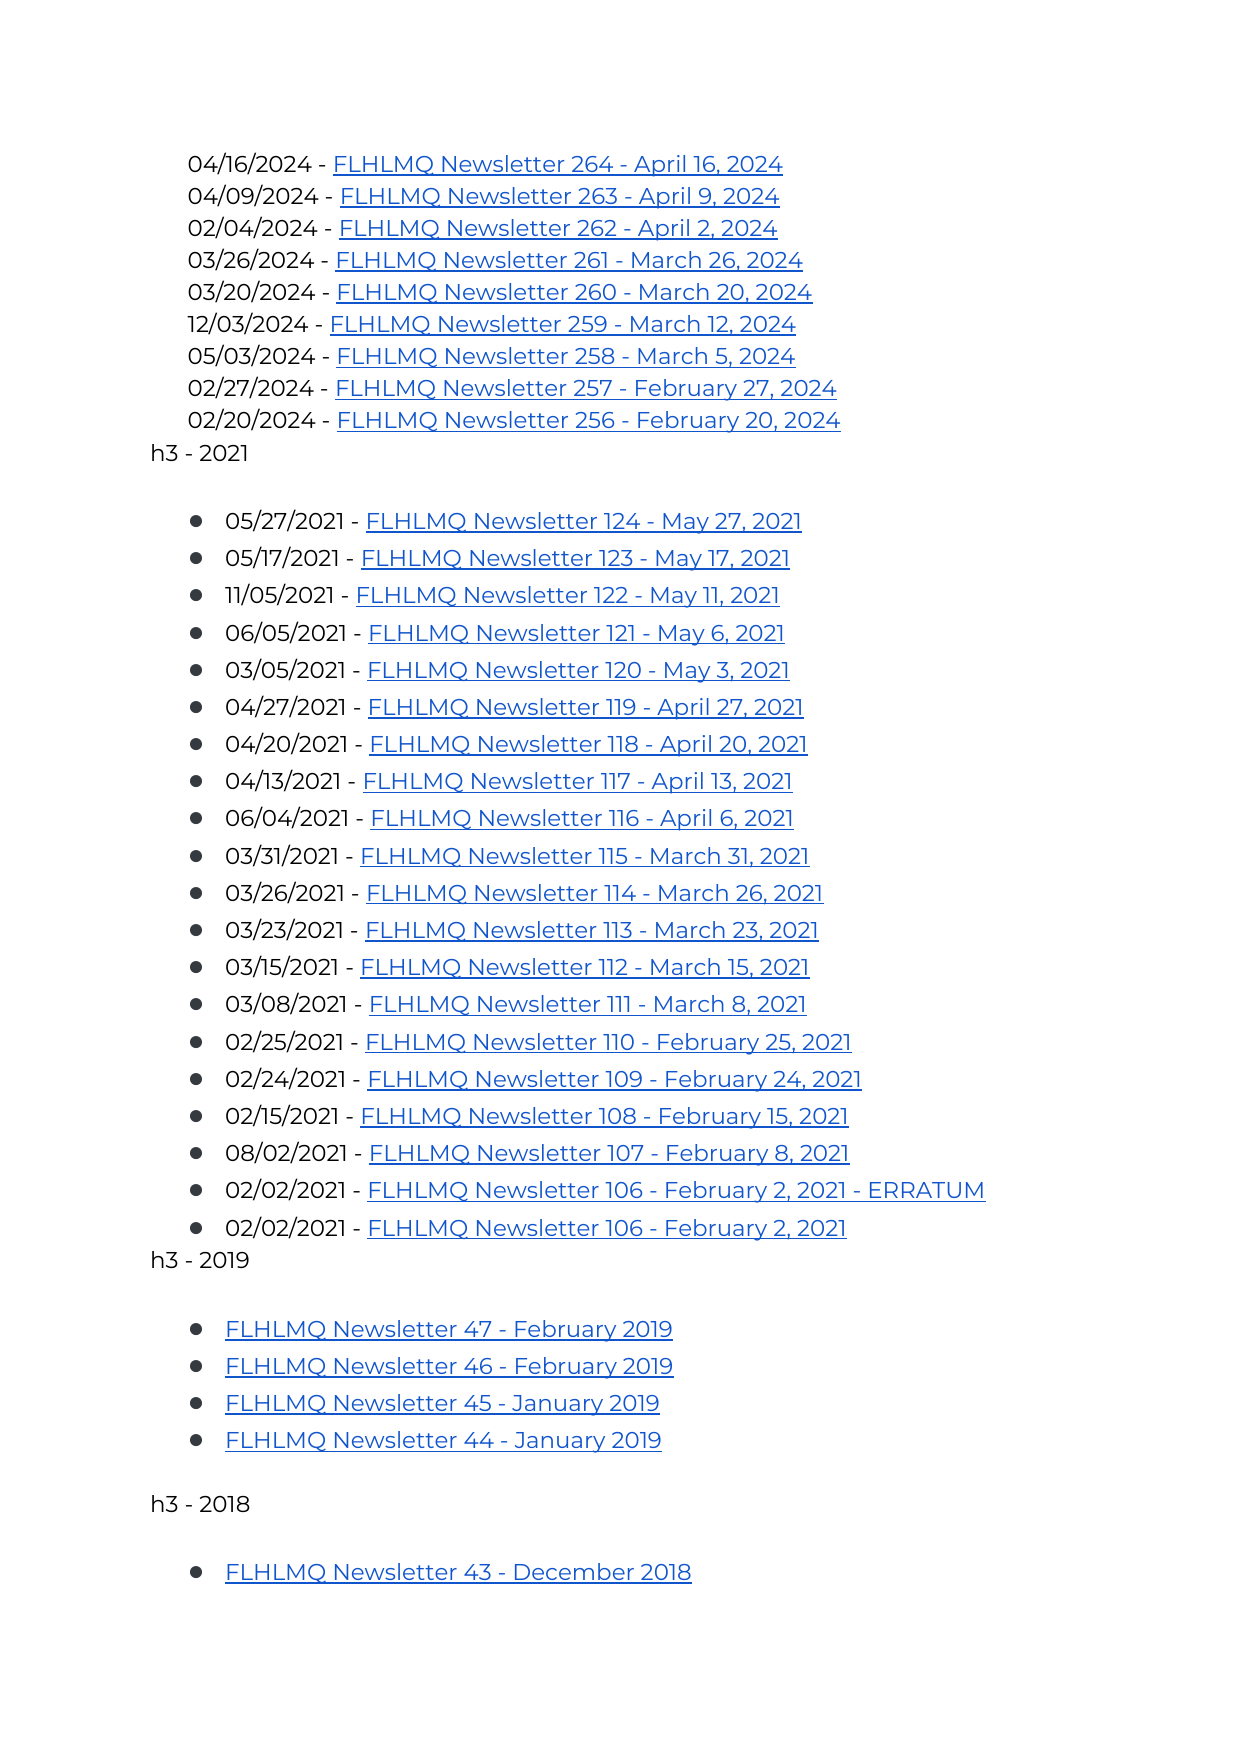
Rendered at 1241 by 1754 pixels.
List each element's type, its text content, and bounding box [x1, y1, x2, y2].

list 03/15/2021 - FLHLMQ Newsletter 112 - March 15, 2021 [187, 949, 1090, 982]
list 02/27/2024 - FLHLMQ Newsletter 257 - February 27, 2024 [187, 374, 1090, 402]
list FLHLMQ Newsletter 47 - February 2019 [187, 1311, 1090, 1343]
list 12/03/2024 - FLHLMQ Newsletter 259 - March 12, 2024 [187, 310, 1090, 338]
list 02/04/2024 - FLHLMQ Newsletter 262 - April 2, 2024 [187, 214, 1090, 242]
list 02/20/2024 - FLHLMQ Newsletter 256 - February 20, 2024 [187, 407, 1090, 434]
list 04/16/2024 - FLHLMQ Newsletter 264 - April 16, 2024 [187, 150, 1090, 178]
list 03/05/2021 - FLHLMQ Newsletter 120 - May 3, 2021 [187, 652, 1090, 684]
list 02/24/2021 - FLHLMQ Newsletter 109 - February 24, 2021 [187, 1061, 1090, 1093]
text h3 - 2018 [150, 1490, 1090, 1518]
list FLHLMQ Newsletter 43 - December 2018 [187, 1554, 1090, 1586]
list 03/26/2024 - FLHLMQ Newsletter 261 - March 26, 2024 [187, 246, 1090, 274]
list 03/20/2024 - FLHLMQ Newsletter 260 - March 20, 2024 [187, 278, 1090, 306]
list 05/17/2021 - FLHLMQ Newsletter 123 - May 17, 2021 [187, 540, 1090, 572]
list FLHLMQ Newsletter 46 - February 2019 [187, 1348, 1090, 1380]
text h3 - 2021 [150, 439, 1090, 467]
list 02/02/2021 - FLHLMQ Newsletter 106 - February 2, 2021 [187, 1209, 1090, 1242]
list 02/25/2021 - FLHLMQ Newsletter 110 - February 25, 2021 [187, 1023, 1090, 1056]
list 08/02/2021 - FLHLMQ Newsletter 107 - February 8, 2021 [187, 1135, 1090, 1167]
list 05/03/2024 - FLHLMQ Newsletter 258 - March 5, 2024 [187, 342, 1090, 370]
list 04/20/2021 - FLHLMQ Newsletter 118 - April 20, 2021 [187, 726, 1090, 758]
list 04/13/2021 - FLHLMQ Newsletter 117 - April 13, 2021 [187, 763, 1090, 796]
list 04/27/2021 - FLHLMQ Newsletter 119 - April 27, 2021 [187, 689, 1090, 721]
list 05/27/2021 - FLHLMQ Newsletter 124 - May 27, 2021 [187, 503, 1090, 535]
list 06/05/2021 - FLHLMQ Newsletter 121 - May 6, 2021 [187, 614, 1090, 647]
list 03/23/2021 - FLHLMQ Newsletter 113 - March 23, 2021 [187, 912, 1090, 944]
list 03/31/2021 - FLHLMQ Newsletter 115 - March 31, 2021 [187, 838, 1090, 870]
list FLHLMQ Newsletter 44 - January 2019 [187, 1422, 1090, 1455]
list 02/15/2021 - FLHLMQ Newsletter 108 - February 15, 2021 [187, 1098, 1090, 1130]
list 04/09/2024 - FLHLMQ Newsletter 263 - April 9, 2024 [187, 182, 1090, 210]
list 03/08/2021 - FLHLMQ Newsletter 111 - March 8, 2021 [187, 986, 1090, 1019]
text h3 - 2019 [150, 1247, 1090, 1274]
list 11/05/2021 - FLHLMQ Newsletter 122 - May 11, 2021 [187, 577, 1090, 610]
list 03/26/2021 - FLHLMQ Newsletter 114 - March 26, 2021 [187, 875, 1090, 907]
list FLHLMQ Newsletter 45 - January 2019 [187, 1385, 1090, 1418]
list 02/02/2021 - FLHLMQ Newsletter 106 - February 2, 2021 - ERRATUM [187, 1172, 1090, 1205]
list 06/04/2021 - FLHLMQ Newsletter 116 - April 6, 2021 [187, 800, 1090, 833]
